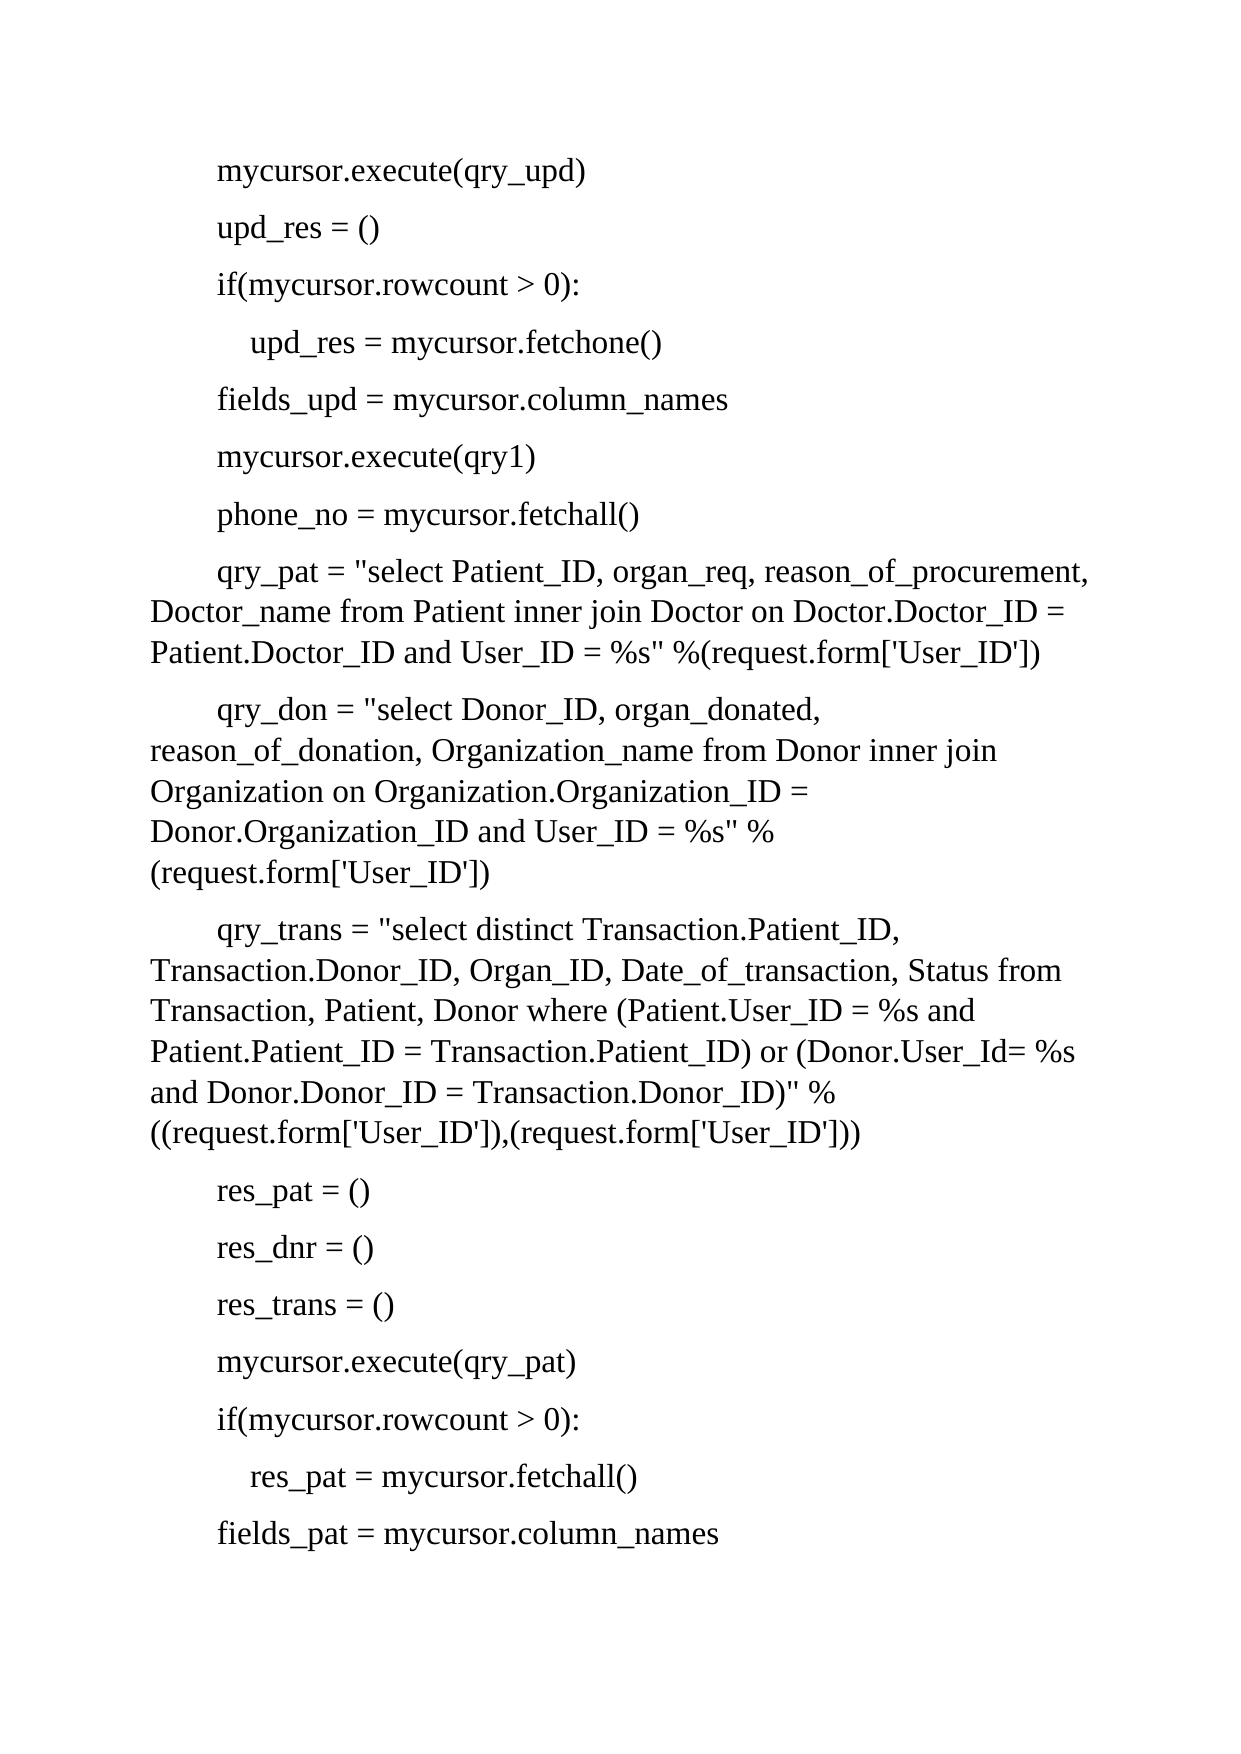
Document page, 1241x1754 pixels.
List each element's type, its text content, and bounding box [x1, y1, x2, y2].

text phone_no = mycursor.fetchall() [150, 494, 1090, 532]
text fields_upd = mycursor.column_names [150, 379, 1090, 417]
text upd_res = () [150, 207, 1090, 246]
text res_pat = mycursor.fetchall() [150, 1456, 1090, 1494]
text mycursor.execute(qry1) [150, 436, 1090, 475]
text mycursor.execute(qry_pat) [150, 1342, 1090, 1380]
text res_dnr = () [150, 1227, 1090, 1265]
text fields_pat = mycursor.column_names [150, 1513, 1090, 1552]
text mycursor.execute(qry_upd) [150, 150, 1090, 188]
text qry_pat = "select Patient_ID, organ_req, reason_of_procurement, Doctor_name from Patient inner join Doctor on Doctor.Doctor_ID = Patient.Doctor_ID and User_ID = %s" %(request.form['User_ID']) [150, 551, 1090, 671]
text qry_trans = "select distinct Transaction.Patient_ID, Transaction.Donor_ID, Organ_ID, Date_of_transaction, Status from Transaction, Patient, Donor where (Patient.User_ID = %s and Patient.Patient_ID = Transaction.Patient_ID) or (Donor.User_Id= %s and Donor.Donor_ID = Transaction.Donor_ID)" %((request.form['User_ID']),(request.form['User_ID'])) [150, 909, 1090, 1151]
text res_pat = () [150, 1170, 1090, 1208]
text qry_don = "select Donor_ID, organ_donated, reason_of_donation, Organization_name from Donor inner join Organization on Organization.Organization_ID = Donor.Organization_ID and User_ID = %s" %(request.form['User_ID']) [150, 689, 1090, 890]
text if(mycursor.rowcount > 0): [150, 1399, 1090, 1437]
text upd_res = mycursor.fetchone() [150, 322, 1090, 360]
text res_trans = () [150, 1284, 1090, 1323]
text if(mycursor.rowcount > 0): [150, 264, 1090, 303]
